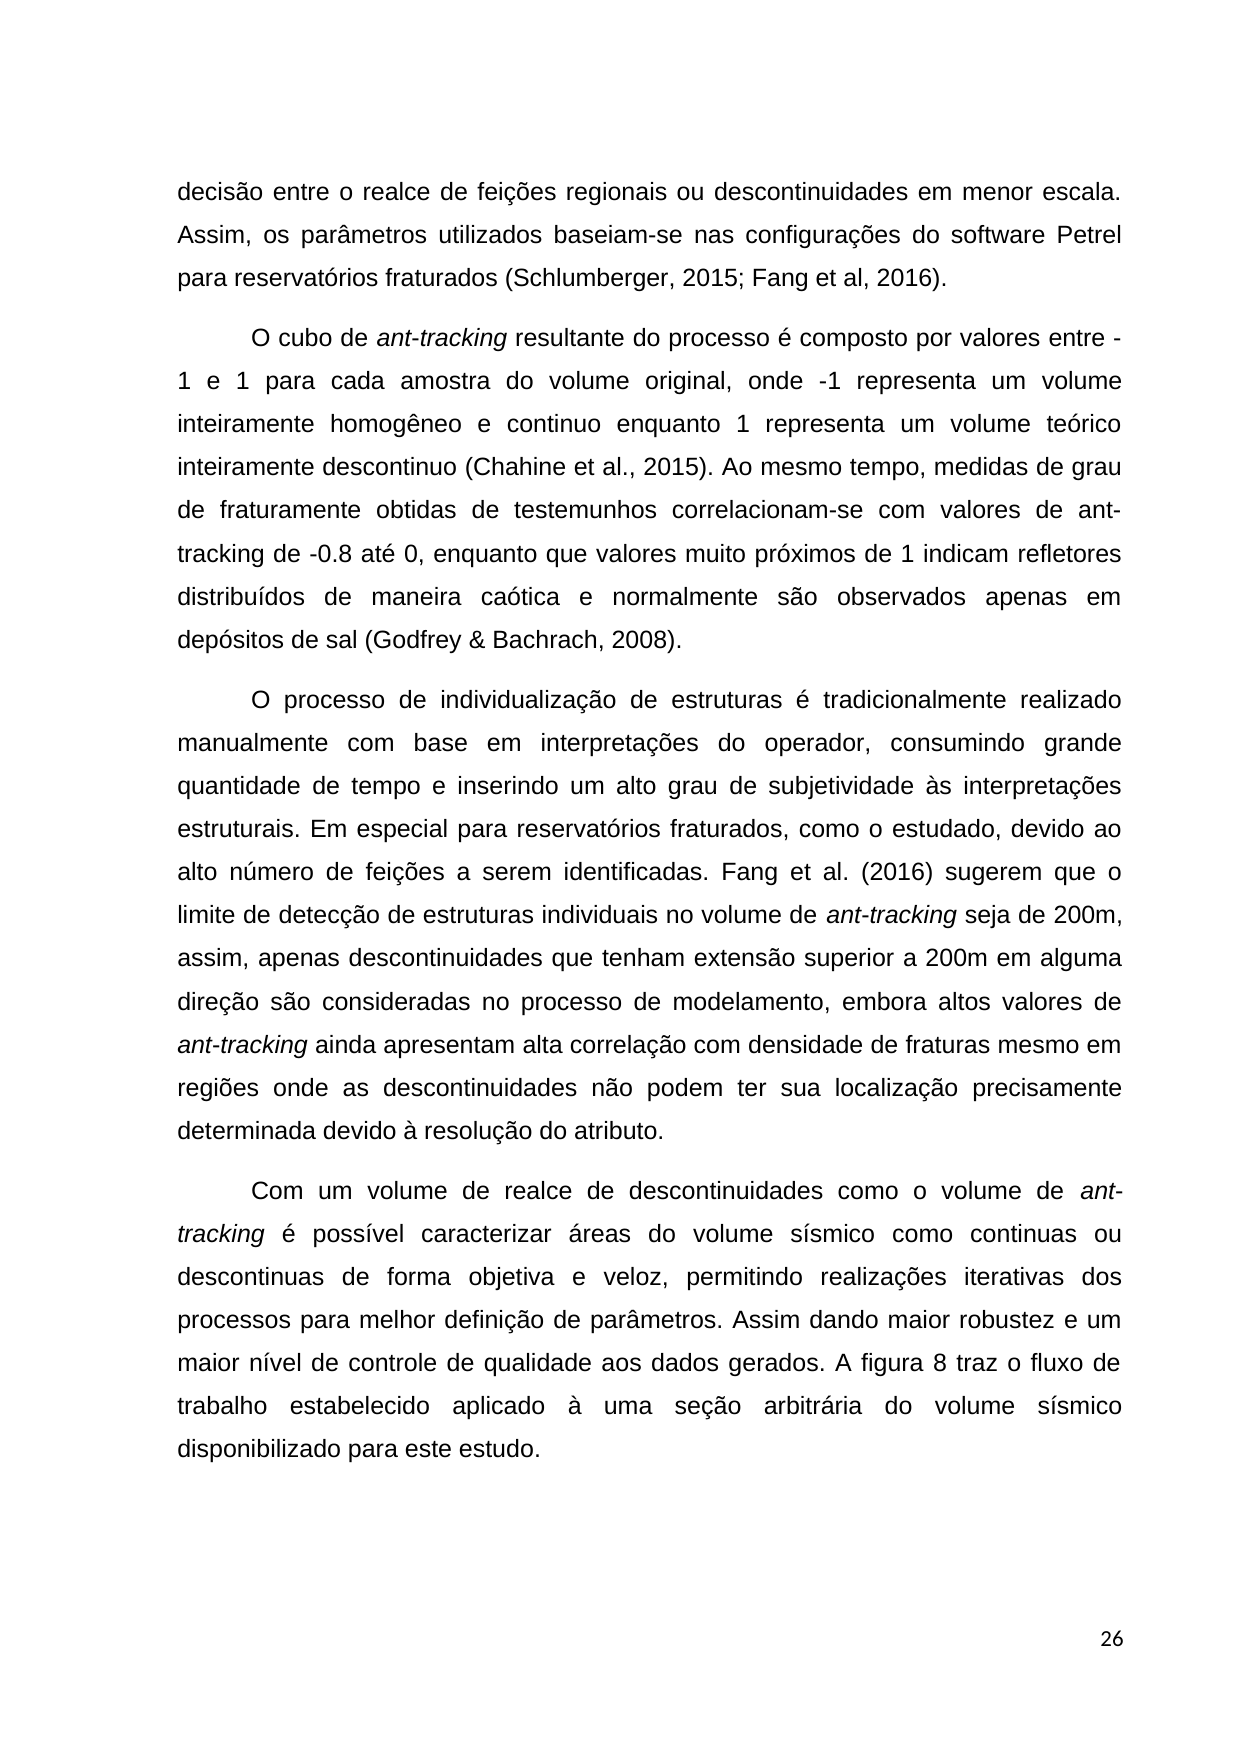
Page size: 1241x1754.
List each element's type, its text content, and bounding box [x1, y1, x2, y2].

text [177, 177, 1123, 292]
text Com um volume de realce de descontinuidades como o volume de ant-tracking é possível caracterizar áreas do volume sísmico como continuas ou descontinuas de forma objetiva e veloz, permitindo realizações iterativas dos processos para melhor definição de parâmetros. Assim dando maior robustez e um maior nível de controle de qualidade aos dados gerados. A figura 8 traz o fluxo de trabalho estabelecido aplicado à uma seção arbitrária do volume sísmico disponibilizado para este estudo. [177, 1176, 1123, 1463]
text O cubo de ant-tracking resultante do processo é composto por valores entre -1 e 1 para cada amostra do volume original, onde -1 representa um volume inteiramente homogêneo e continuo enquanto 1 representa um volume teórico inteiramente descontinuo (Chahine et al., 2015). Ao mesmo tempo, medidas de grau de fraturamente obtidas de testemunhos correlacionam-se com valores de ant-tracking de -0.8 até 0, enquanto que valores muito próximos de 1 indicam refletores distribuídos de maneira caótica e normalmente são observados apenas em depósitos de sal (Godfrey & Bachrach, 2008). [177, 323, 1123, 654]
text O processo de individualização de estruturas é tradicionalmente realizado manualmente com base em interpretações do operador, consumindo grande quantidade de tempo e inserindo um alto grau de subjetividade às interpretações estruturais. Em especial para reservatórios fraturados, como o estudado, devido ao alto número de feições a serem identificadas. Fang et al. (2016) sugerem que o limite de detecção de estruturas individuais no volume de ant-tracking seja de 200m, assim, apenas descontinuidades que tenham extensão superior a 200m em alguma direção são consideradas no processo de modelamento, embora altos valores de ant-tracking ainda apresentam alta correlação com densidade de fraturas mesmo em regiões onde as descontinuidades não podem ter sua localização precisamente determinada devido à resolução do atributo. [177, 685, 1123, 1145]
